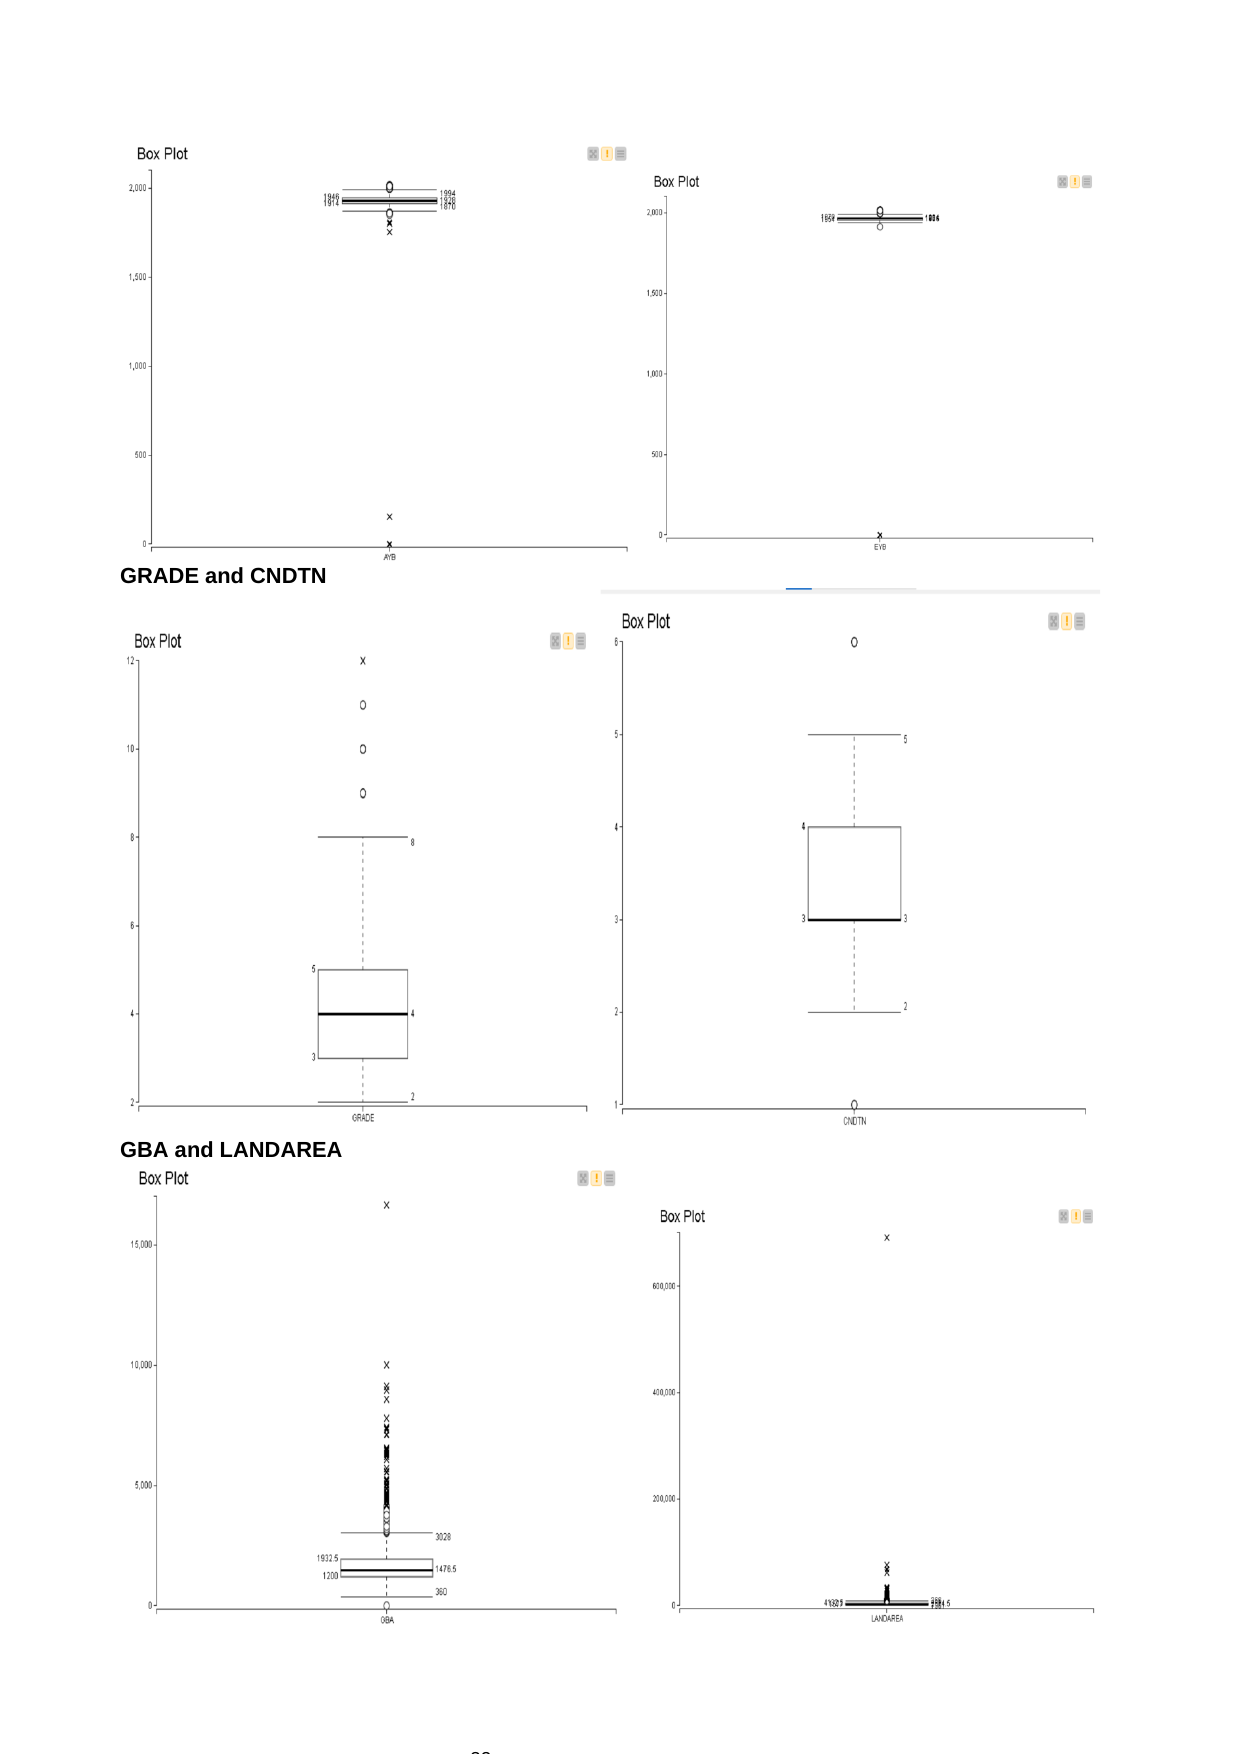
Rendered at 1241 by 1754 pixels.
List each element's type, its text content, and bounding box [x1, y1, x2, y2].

picture [120, 1161, 1109, 1630]
list GBA and LANDAREA [120, 1136, 1120, 1162]
list GRADE and CNDTN [120, 563, 1120, 588]
picture [120, 137, 1109, 564]
picture [120, 588, 1101, 1137]
